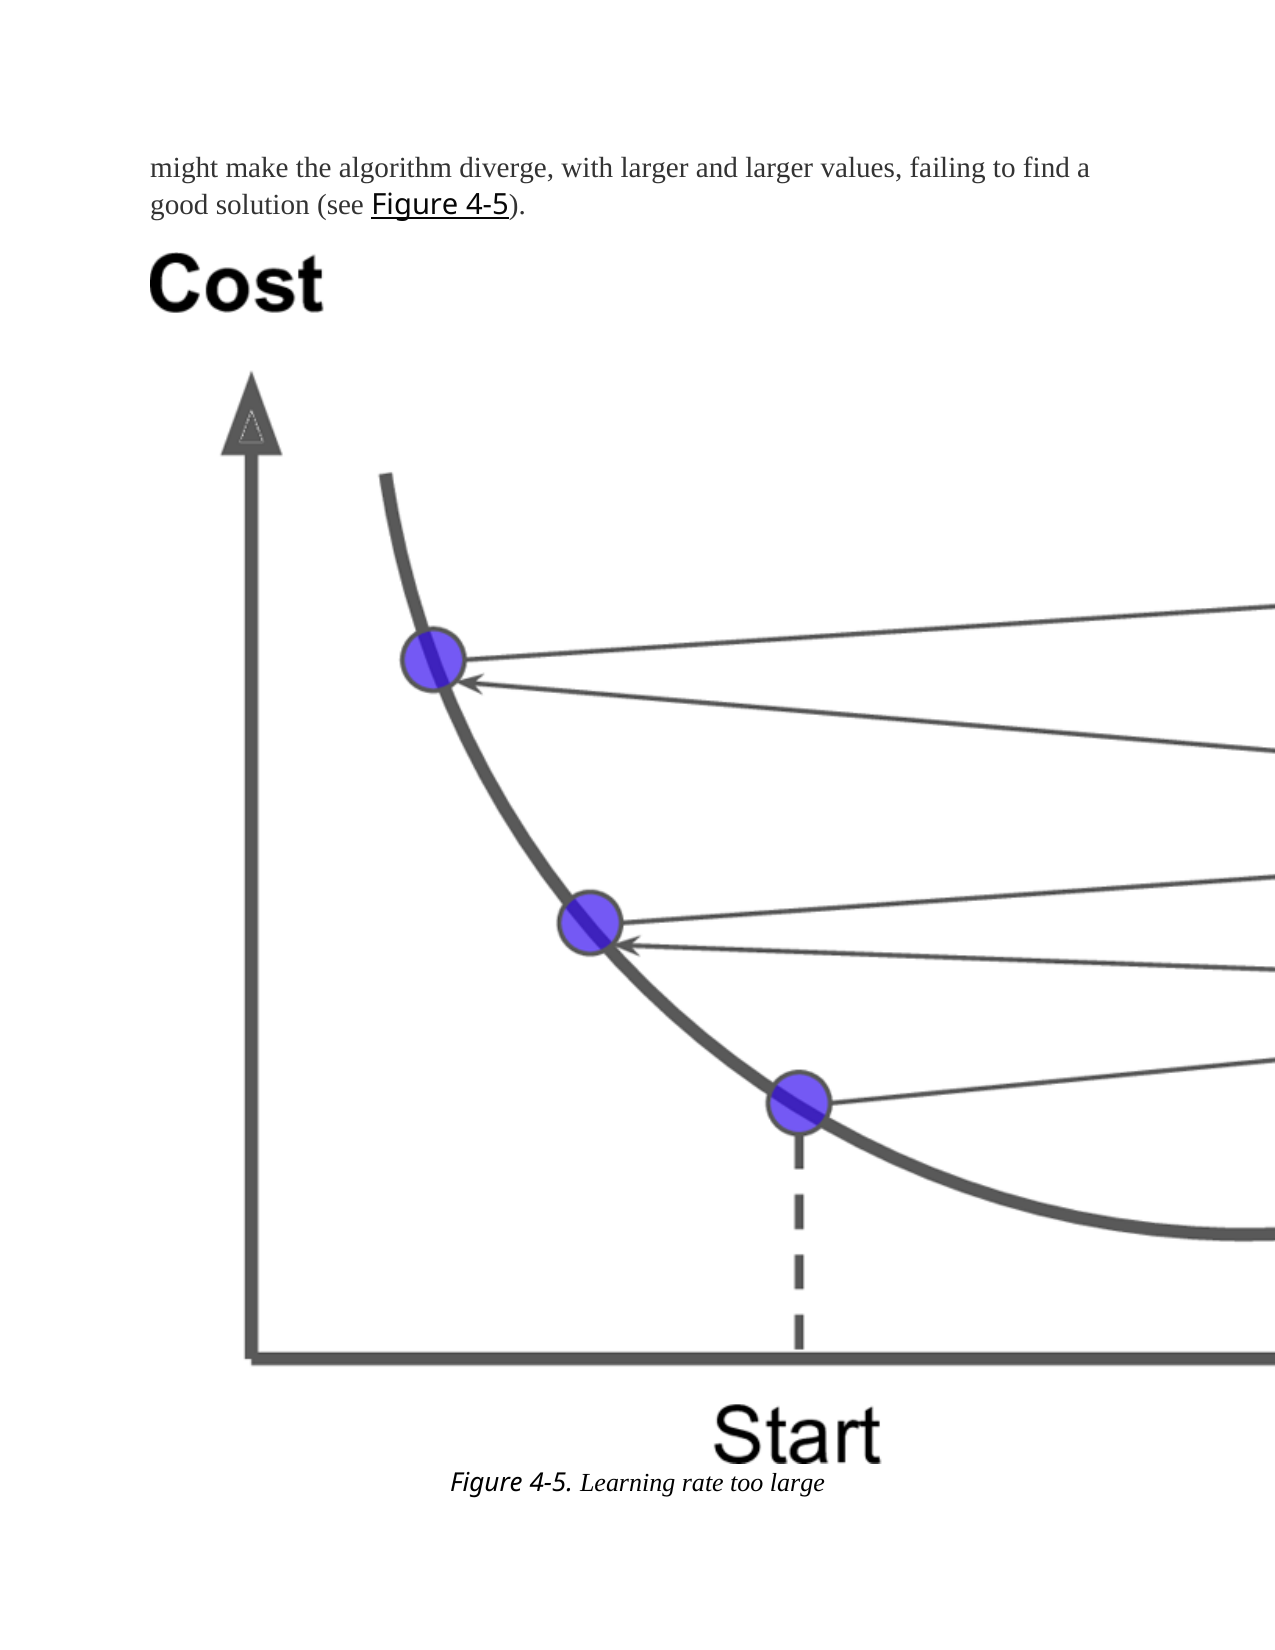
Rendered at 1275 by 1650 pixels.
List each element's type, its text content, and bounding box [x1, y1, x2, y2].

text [150, 150, 1125, 223]
picture [150, 252, 1275, 1464]
text Figure 4-5. Learning rate too large [150, 1464, 1125, 1499]
